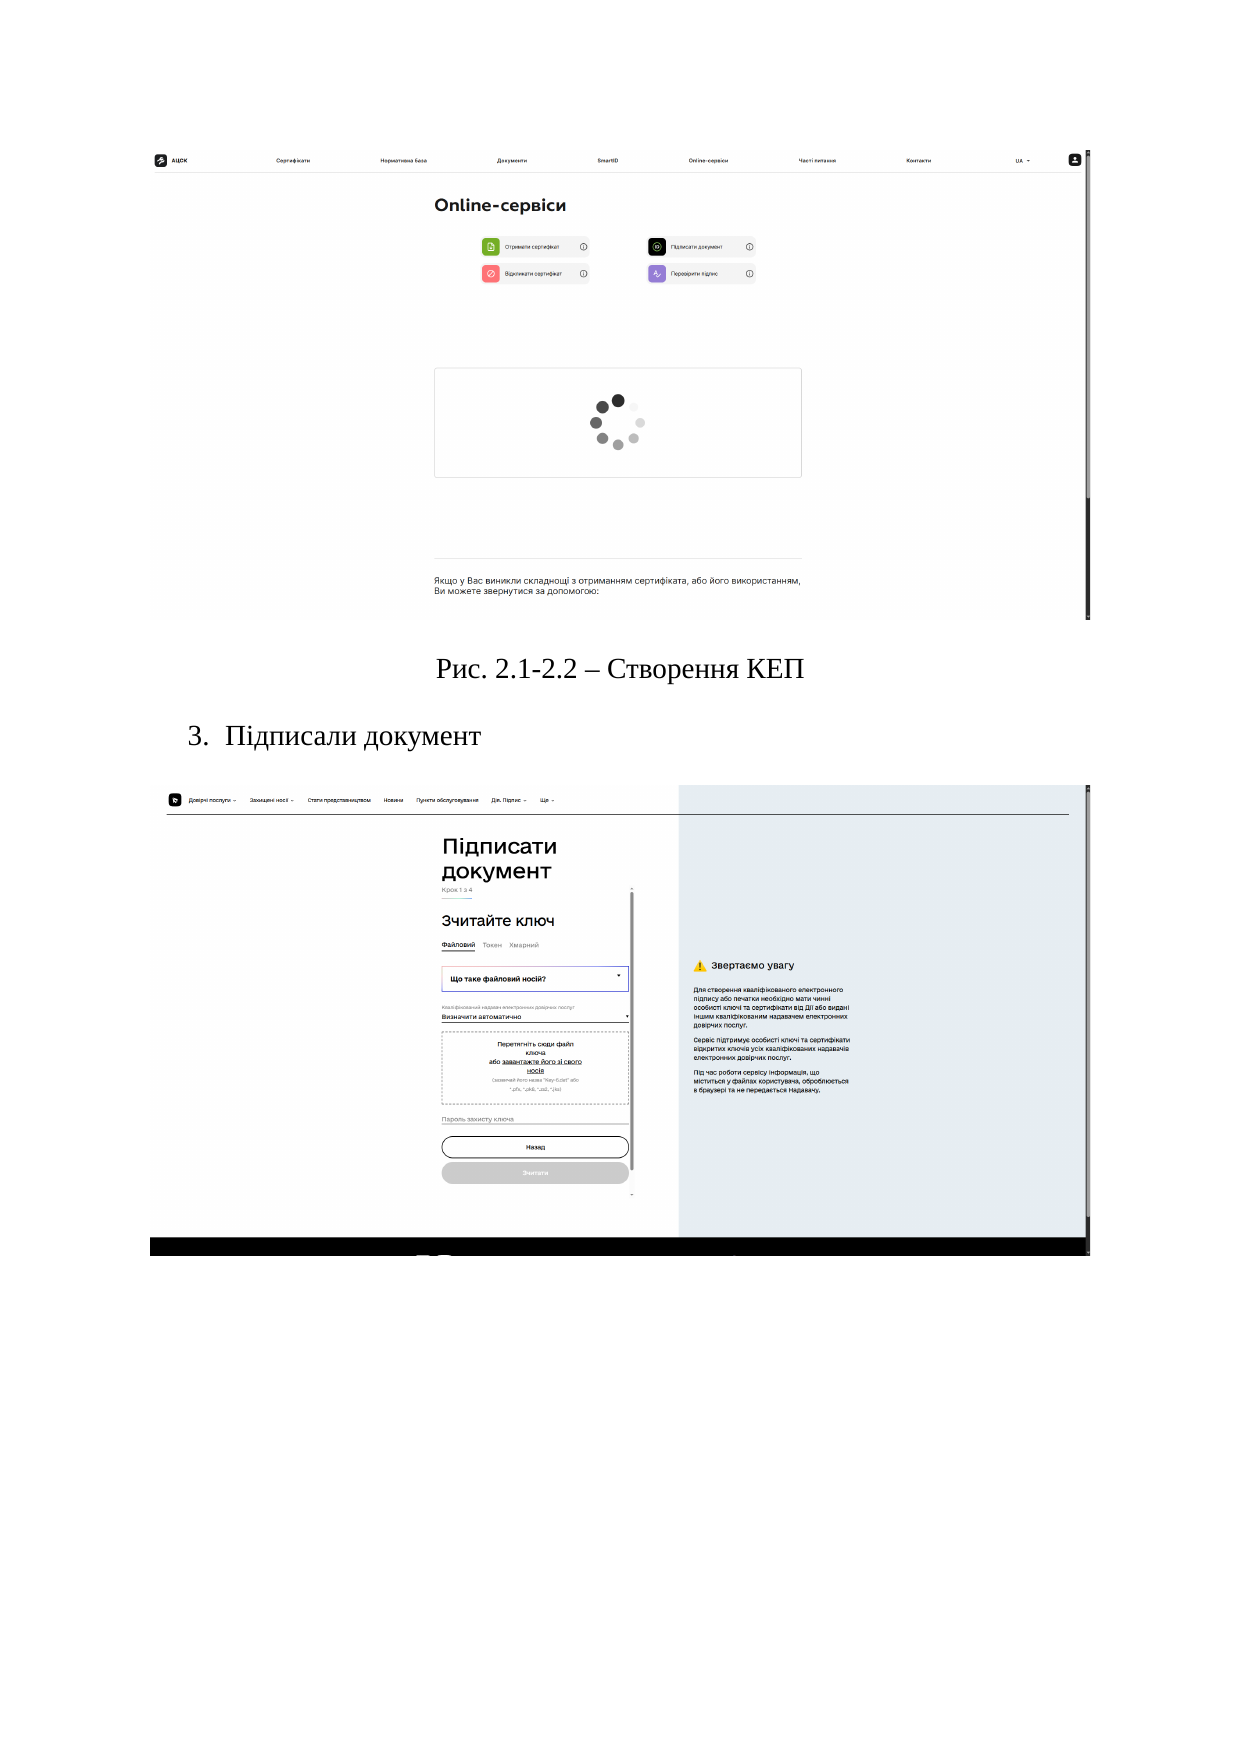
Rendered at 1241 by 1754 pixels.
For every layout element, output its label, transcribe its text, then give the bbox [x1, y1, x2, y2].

picture [150, 150, 1091, 620]
picture [150, 785, 1091, 1256]
text Рис. 2.1-2.2 – Створення КЕП [150, 652, 1090, 685]
list Підписали документ [187, 718, 1090, 752]
